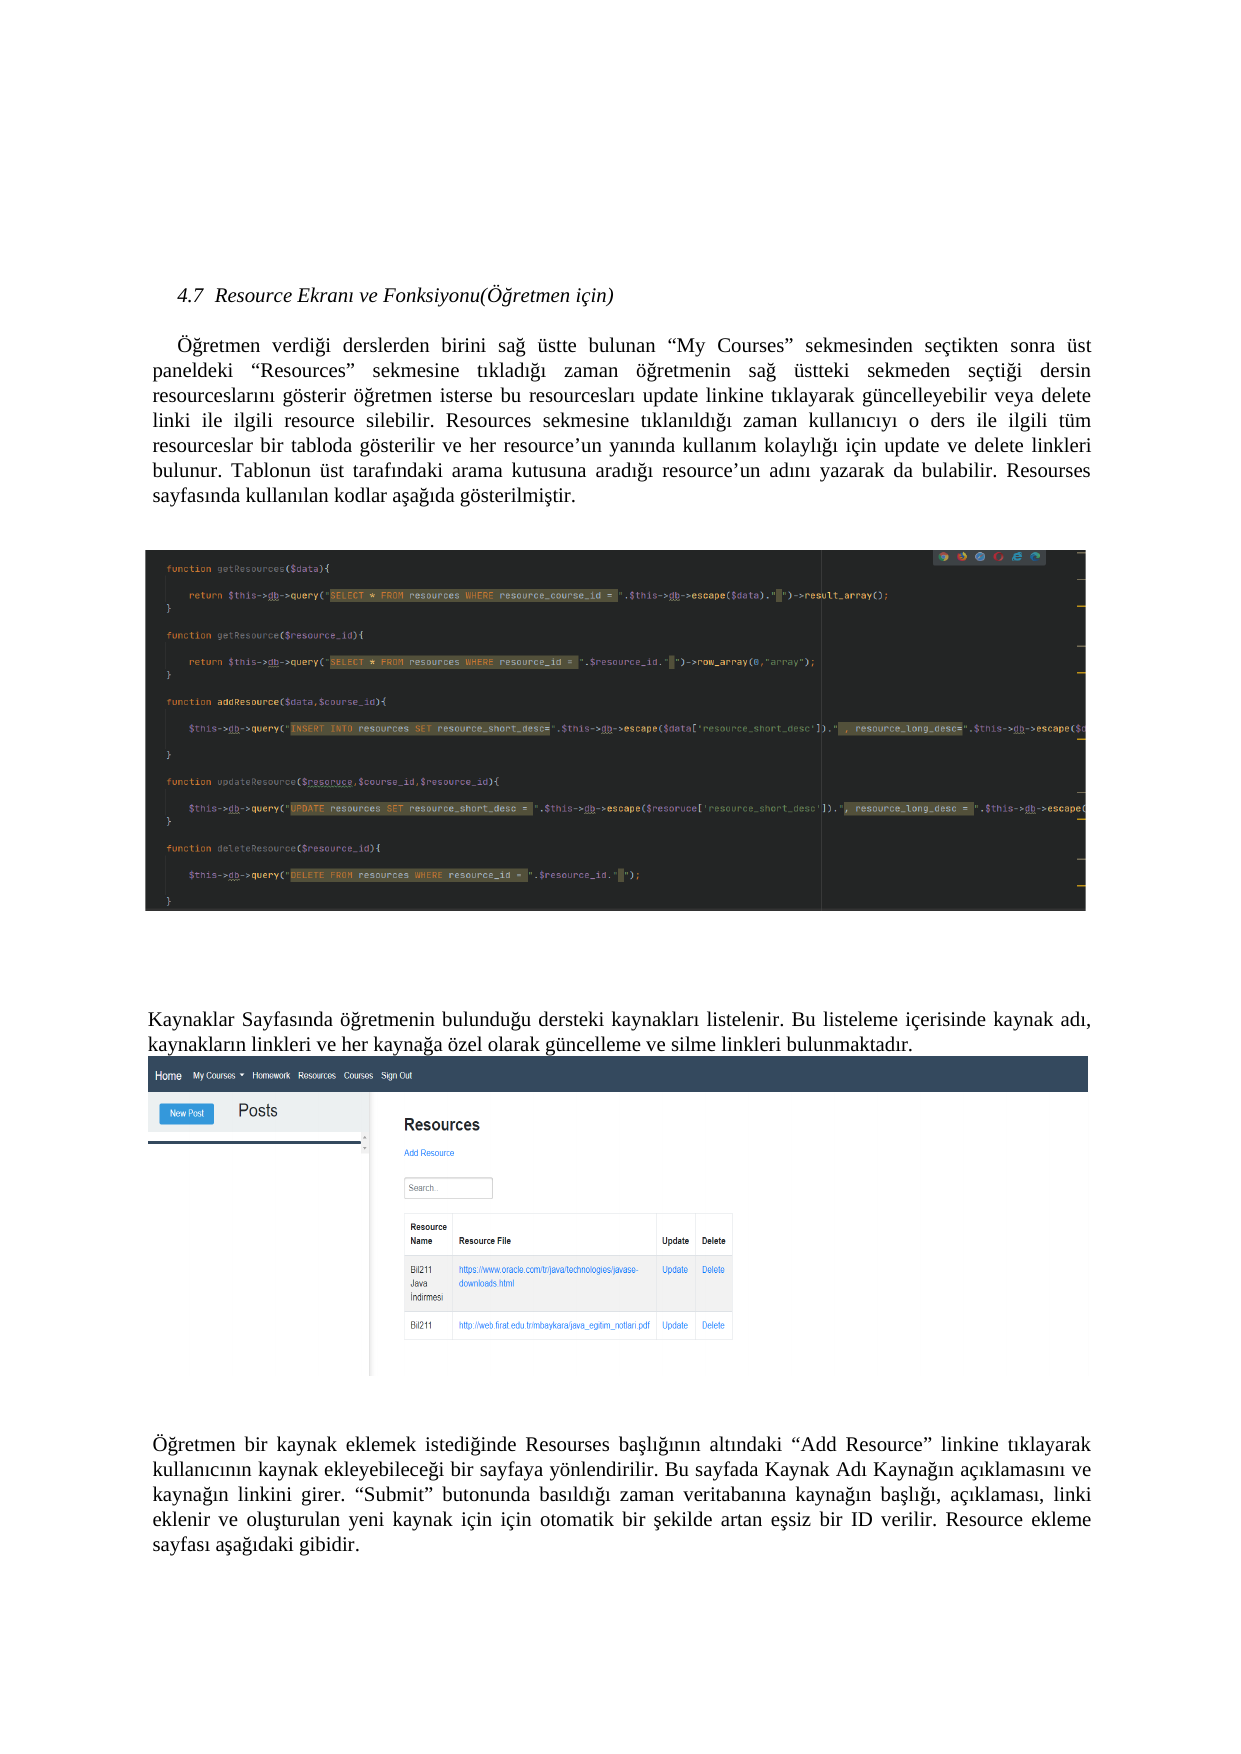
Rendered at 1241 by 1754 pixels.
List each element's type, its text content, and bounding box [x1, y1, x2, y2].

list Resource Ekranı ve Fonksiyonu(Öğretmen için) [177, 282, 1093, 307]
picture [147, 1056, 1088, 1376]
text Kaynaklar Sayfasında öğretmenin bulunduğu dersteki kaynakları listelenir. Bu listeleme içerisinde kaynak adı, kaynakların linkleri ve her kaynağa özel olarak güncelleme ve silme linkleri bulunmaktadır. [148, 1006, 1093, 1056]
text Öğretmen bir kaynak eklemek istediğinde Resourses başlığının altındaki “Add Resource” linkine tıklayarak kullanıcının kaynak ekleyebileceği bir sayfaya yönlendirilir. Bu sayfada Kaynak Adı Kaynağın açıklamasını ve kaynağın linkini girer. “Submit” butonunda basıldığı zaman veritabanına kaynağın başlığı, açıklaması, linki eklenir ve oluşturulan yeni kaynak için için otomatik bir şekilde artan eşsiz bir ID verilir. Resource ekleme sayfası aşağıdaki gibidir. [152, 1431, 1093, 1556]
text Öğretmen verdiği derslerden birini sağ üstte bulunan “My Courses” sekmesinden seçtikten sonra üst paneldeki “Resources” sekmesine tıkladığı zaman öğretmenin sağ üstteki sekmeden seçtiği dersin resourceslarını gösterir öğretmen isterse bu resourcesları update linkine tıklayarak güncelleyebilir veya delete linki ile ilgili resource silebilir. Resources sekmesine tıklanıldığı zaman kullanıcıyı o ders ile ilgili tüm resourceslar bir tabloda gösterilir ve her resource’un yanında kullanım kolaylığı için update ve delete linkleri bulunur. Tablonun üst tarafındaki arama kutusuna aradığı resource’un adını yazarak da bulabilir. Resourses sayfasında kullanılan kodlar aşağıda gösterilmiştir. [152, 332, 1093, 507]
picture [144, 550, 1085, 910]
